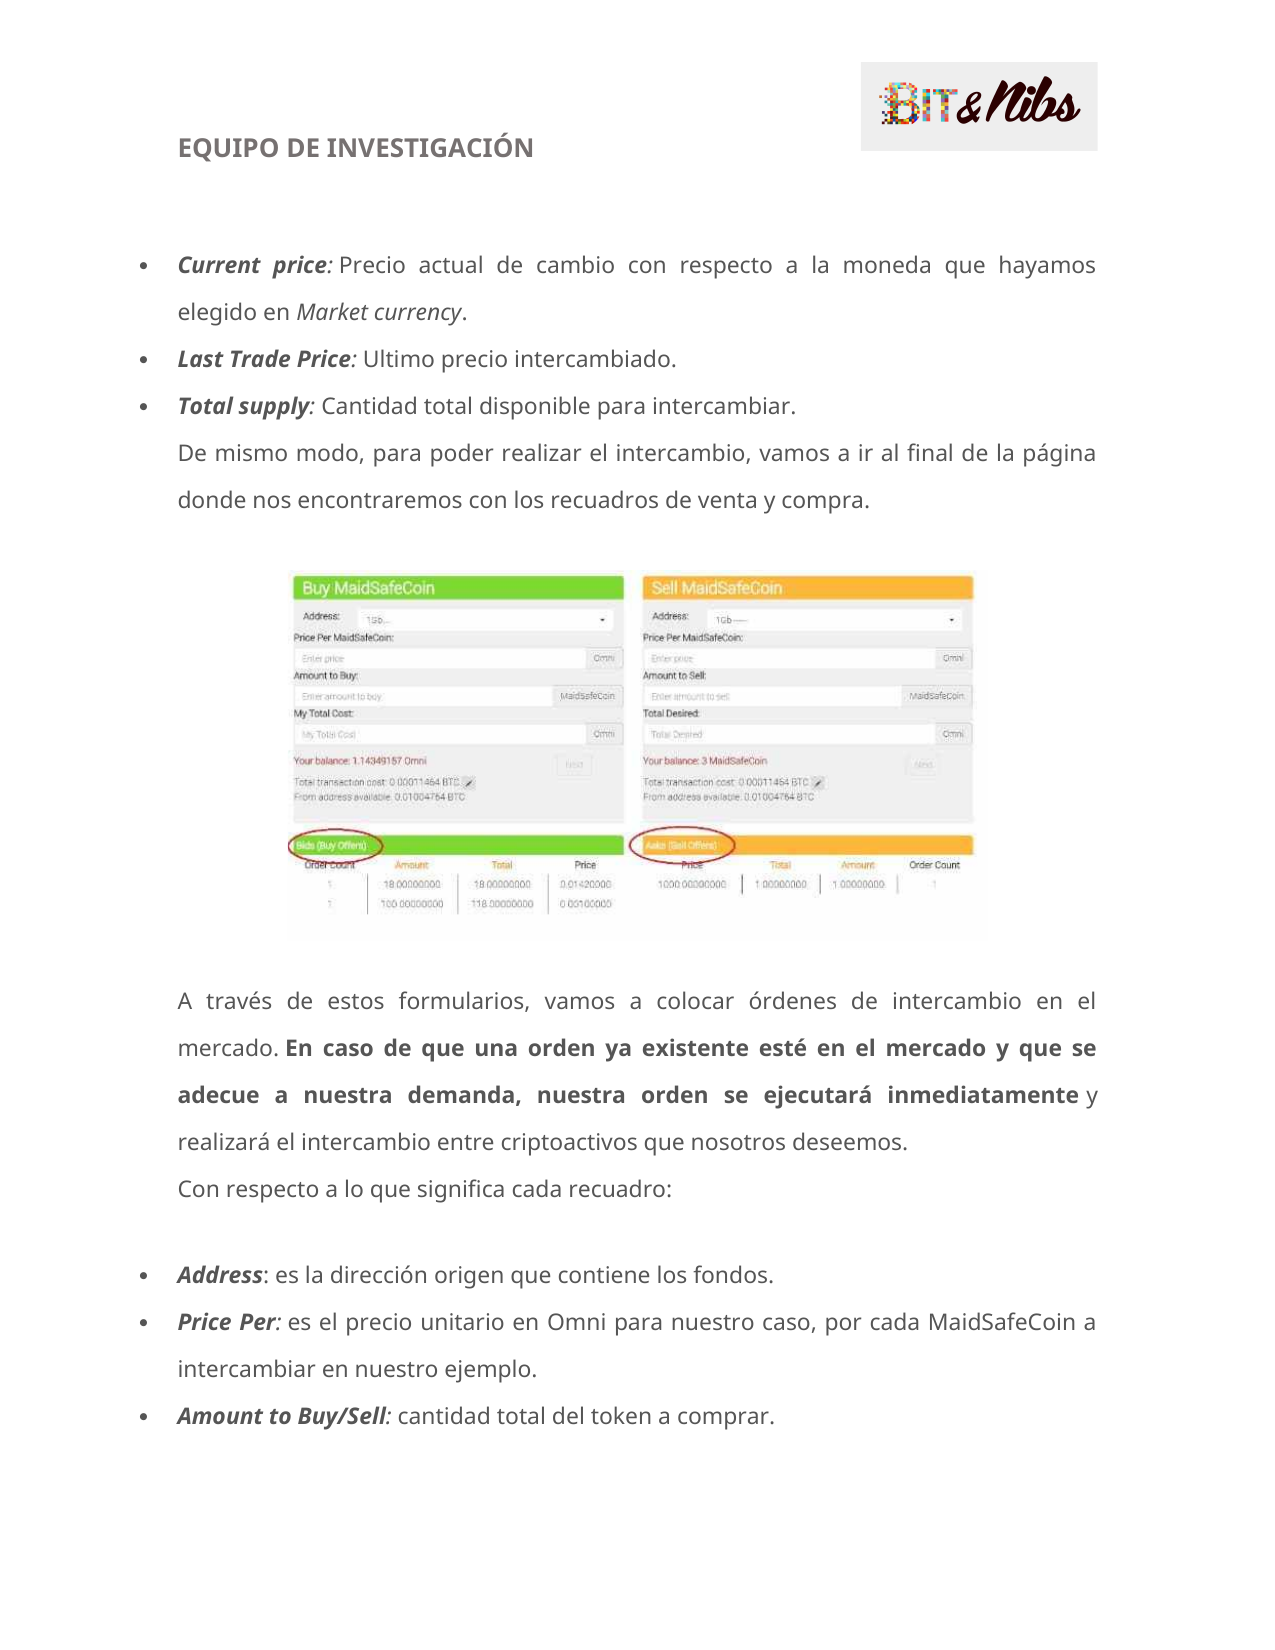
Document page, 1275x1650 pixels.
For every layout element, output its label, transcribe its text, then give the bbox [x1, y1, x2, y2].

list Price Per: es el precio unitario en Omni para nuestro caso, por cada MaidSafeCoin a intercambiar en nuestro ejemplo. [140, 1306, 1098, 1384]
picture [287, 570, 988, 941]
list Address: es la dirección origen que contiene los fondos. [140, 1259, 1098, 1291]
text A través de estos formularios, vamos a colocar órdenes de intercambio en el mercado. En caso de que una orden ya existente esté en el mercado y que se adecue a nuestra demanda, nuestra orden se ejecutará inmediatamente y realizará el intercambio entre criptoactivos que nosotros deseemos. [177, 985, 1098, 1157]
text Con respecto a lo que significa cada recuadro: [177, 1173, 1098, 1204]
list Current price: Precio actual de cambio con respecto a la moneda que hayamos elegido en Market currency. [140, 249, 1098, 327]
list Total supply: Cantidad total disponible para intercambiar. [140, 390, 1098, 421]
text De mismo modo, para poder realizar el intercambio, vamos a ir al final de la página donde nos encontraremos con los recuadros de venta y compra. [177, 437, 1098, 515]
picture [860, 62, 1098, 151]
list Last Trade Price: Ultimo precio intercambiado. [140, 343, 1098, 374]
list Amount to Buy/Sell: cantidad total del token a comprar. [140, 1400, 1098, 1431]
